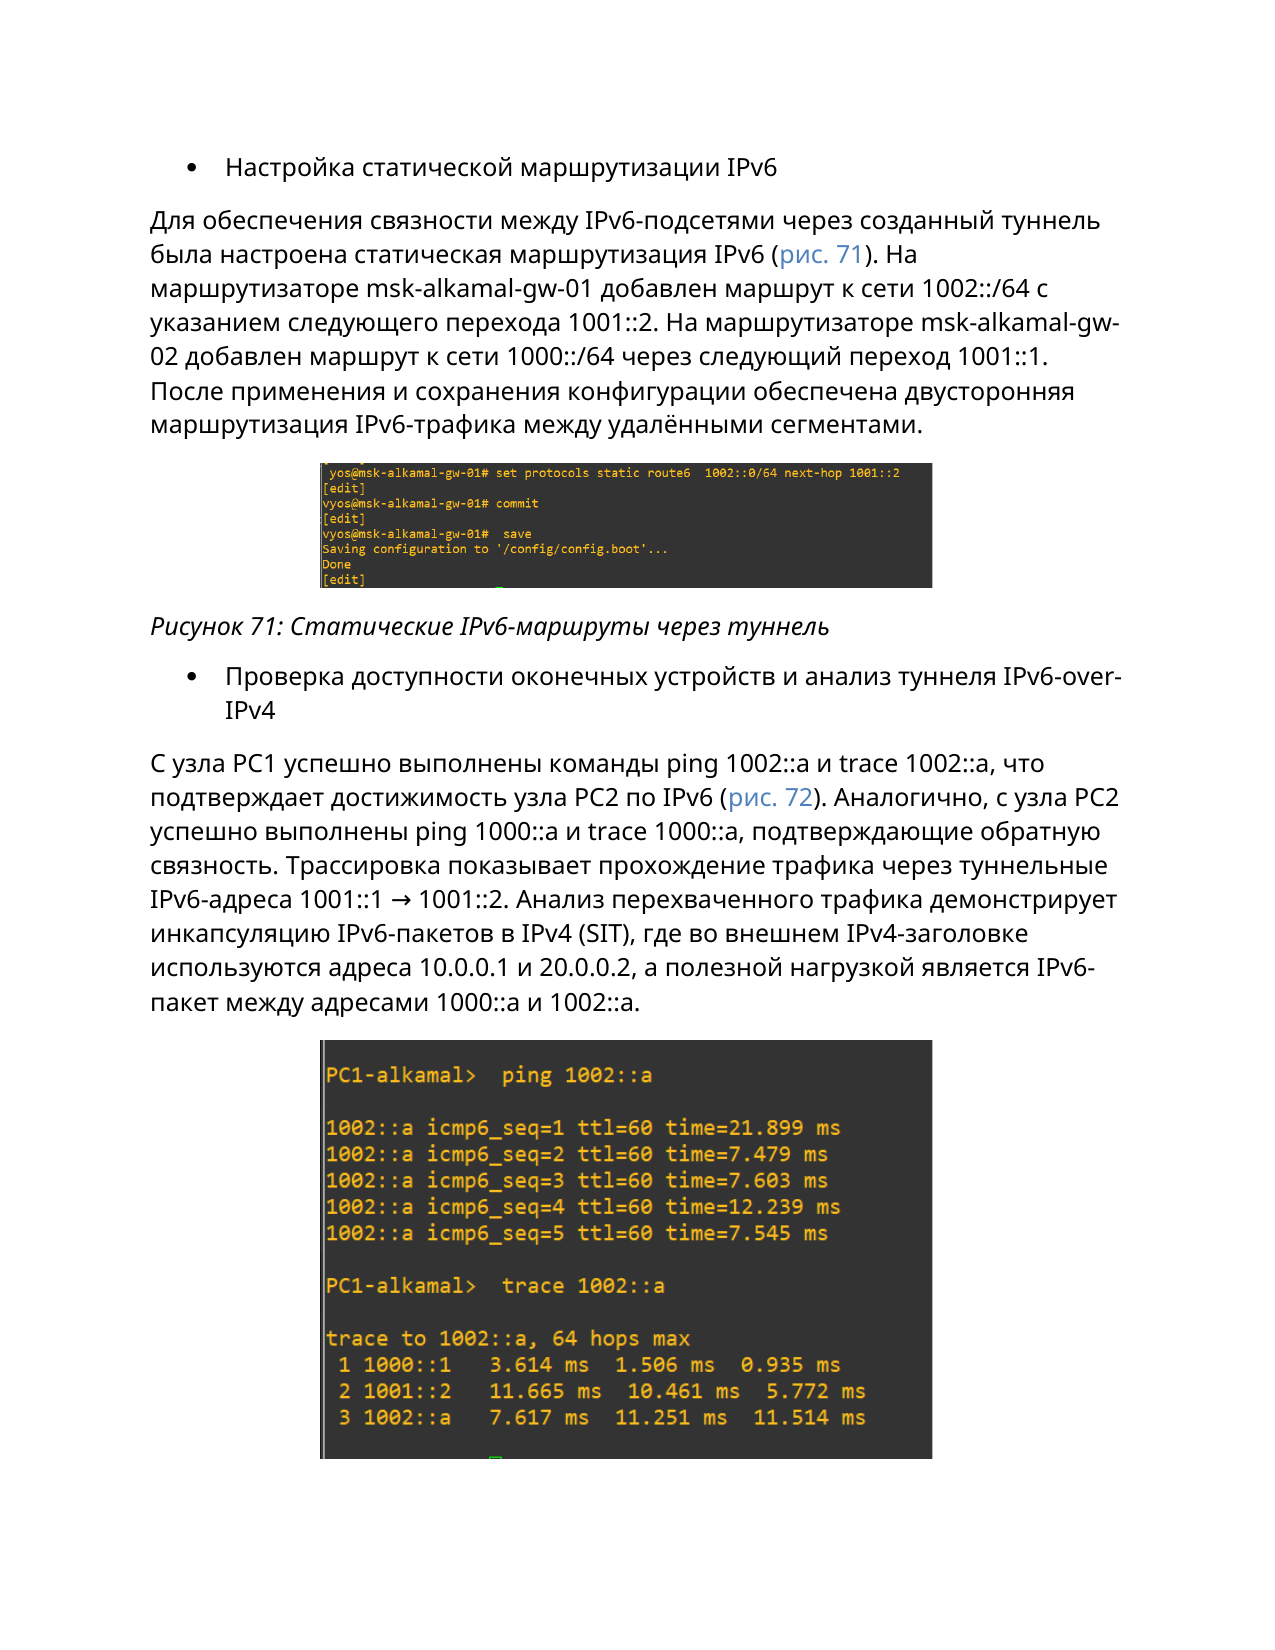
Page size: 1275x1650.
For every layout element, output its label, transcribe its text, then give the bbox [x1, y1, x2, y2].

picture [320, 1040, 933, 1459]
text С узла PC1 успешно выполнены команды ping 1002::a и trace 1002::a, что подтверждает достижимость узла PC2 по IPv6 (рис. 72). Аналогично, с узла PC2 успешно выполнены ping 1000::a и trace 1000::a, подтверждающие обратную связность. Трассировка показывает прохождение трафика через туннельные IPv6-адреса 1001::1 → 1001::2. Анализ перехваченного трафика демонстрирует инкапсуляцию IPv6-пакетов в IPv4 (SIT), где во внешнем IPv4-заголовке используются адреса 10.0.0.1 и 20.0.0.2, а полезной нагрузкой является IPv6-пакет между адресами 1000::a и 1002::a. [150, 746, 1125, 1018]
text Для обеспечения связности между IPv6-подсетями через созданный туннель была настроена статическая маршрутизация IPv6 (рис. 71). На маршрутизаторе msk-alkamal-gw-01 добавлен маршрут к сети 1002::/64 с указанием следующего перехода 1001::2. На маршрутизаторе msk-alkamal-gw-02 добавлен маршрут к сети 1000::/64 через следующий переход 1001::1. После применения и сохранения конфигурации обеспечена двусторонняя маршрутизация IPv6-трафика между удалёнными сегментами. [150, 203, 1125, 441]
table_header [139, 1037, 1114, 1463]
table_header Рисунок 71: Статические IPv6-маршруты через туннель [139, 460, 1114, 655]
list Проверка доступности оконечных устройств и анализ туннеля IPv6-over-IPv4 [187, 659, 1125, 727]
list Настройка статической маршрутизации IPv6 [187, 150, 1125, 184]
picture [320, 463, 933, 588]
